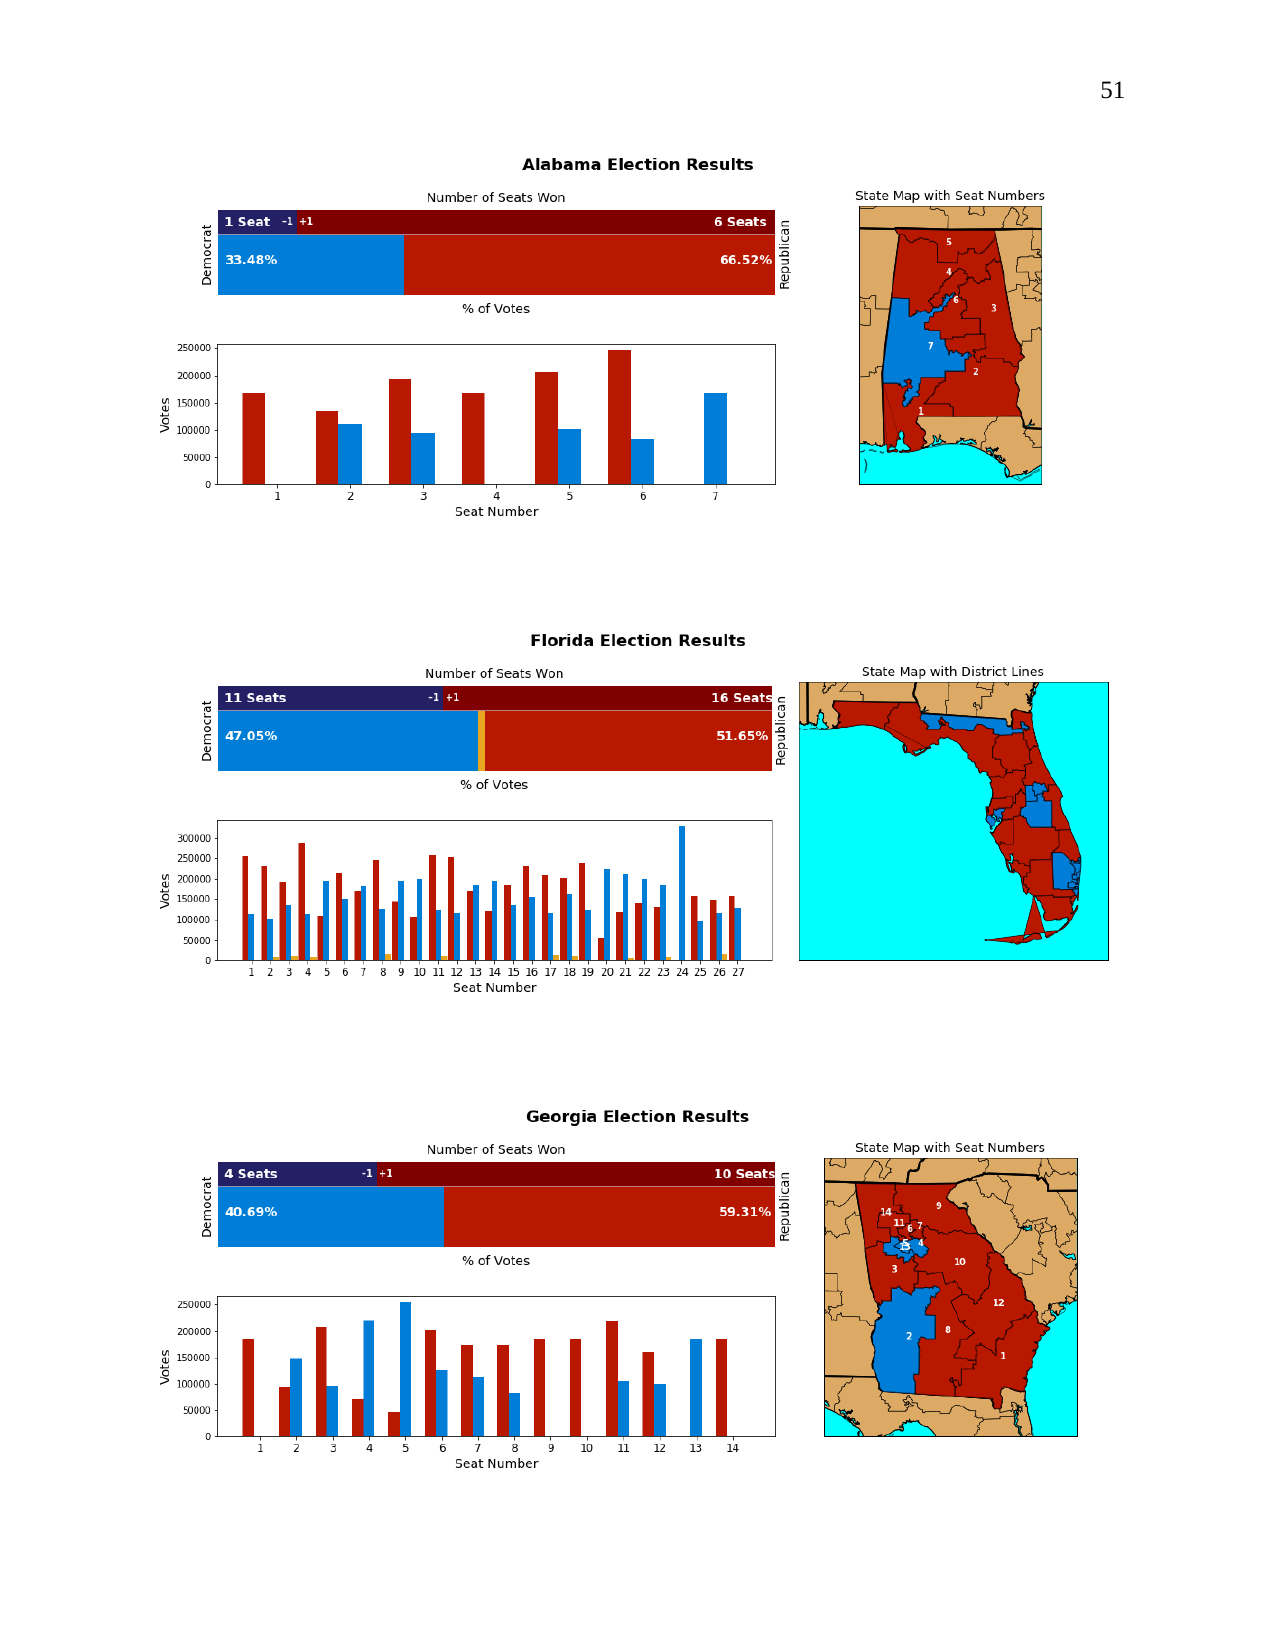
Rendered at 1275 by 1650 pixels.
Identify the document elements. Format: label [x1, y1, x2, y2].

picture [150, 626, 1125, 1016]
picture [150, 150, 1125, 540]
picture [150, 1101, 1125, 1492]
